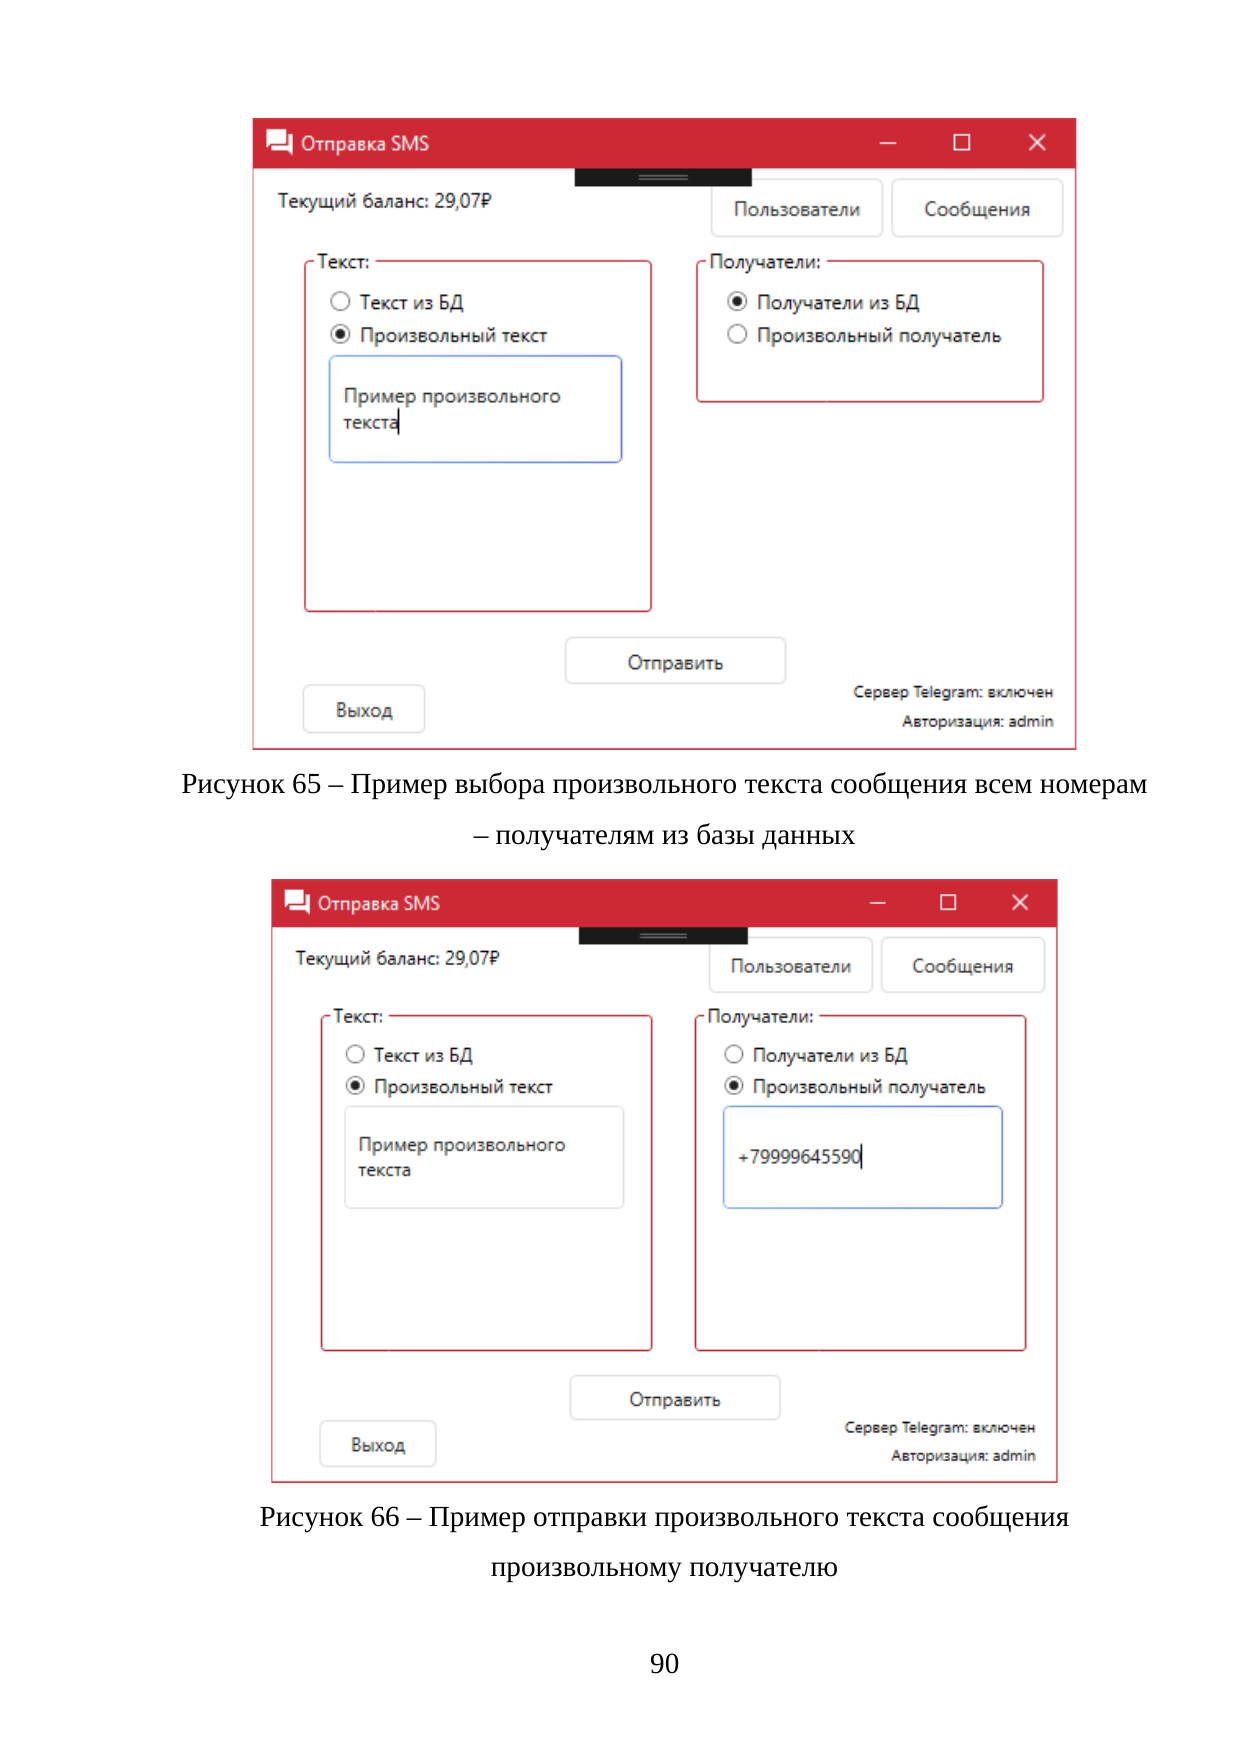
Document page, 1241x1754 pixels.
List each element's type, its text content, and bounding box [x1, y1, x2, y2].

text Рисунок 65 – Пример выбора произвольного текста сообщения всем номерам – получателям из базы данных [177, 767, 1152, 850]
picture [252, 118, 1077, 750]
picture [271, 879, 1058, 1483]
text Рисунок 66 – Пример отправки произвольного текста сообщения произвольному получателю [177, 1499, 1152, 1583]
